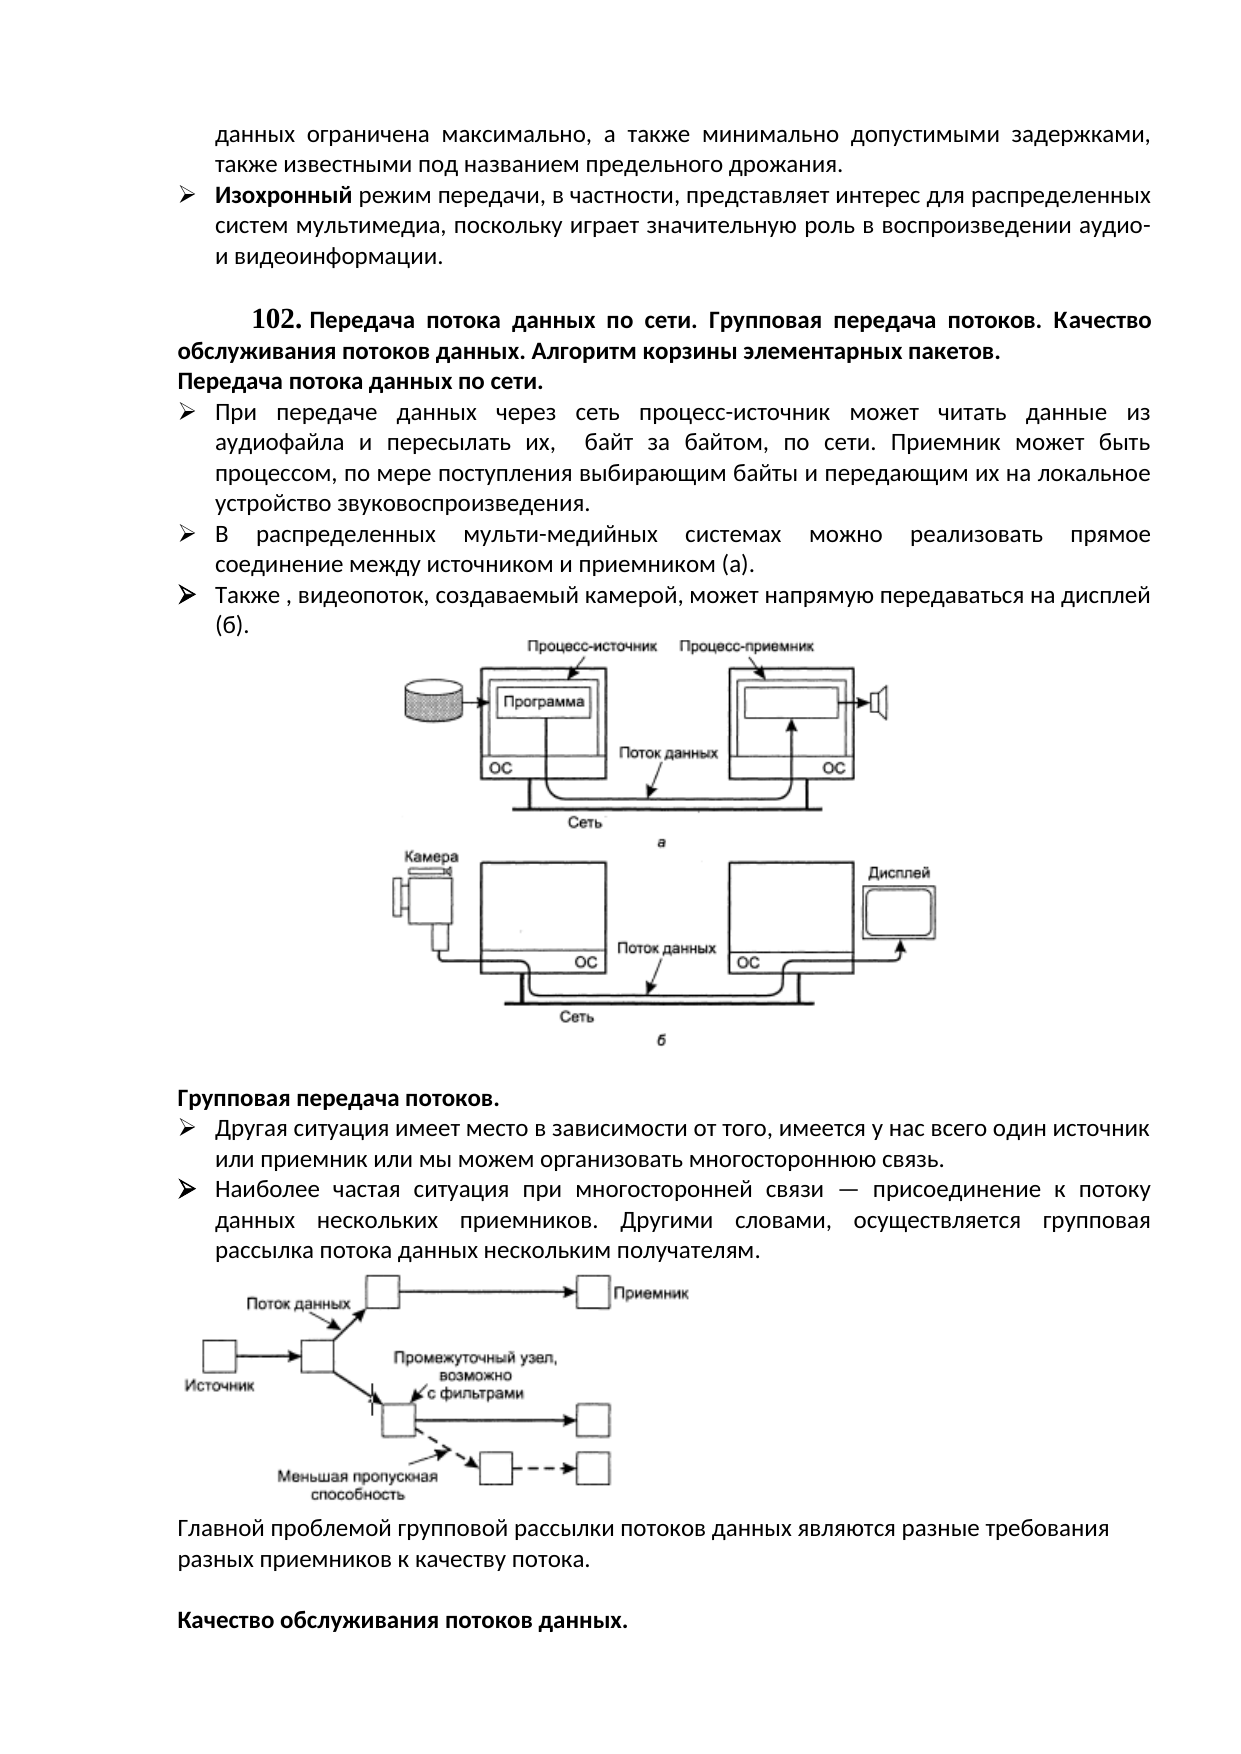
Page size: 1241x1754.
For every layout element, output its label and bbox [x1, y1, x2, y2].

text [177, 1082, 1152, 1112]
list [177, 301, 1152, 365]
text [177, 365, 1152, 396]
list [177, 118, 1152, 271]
picture [385, 640, 944, 1052]
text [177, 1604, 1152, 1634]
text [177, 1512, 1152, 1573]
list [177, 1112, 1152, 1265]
picture [177, 1265, 700, 1513]
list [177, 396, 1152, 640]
